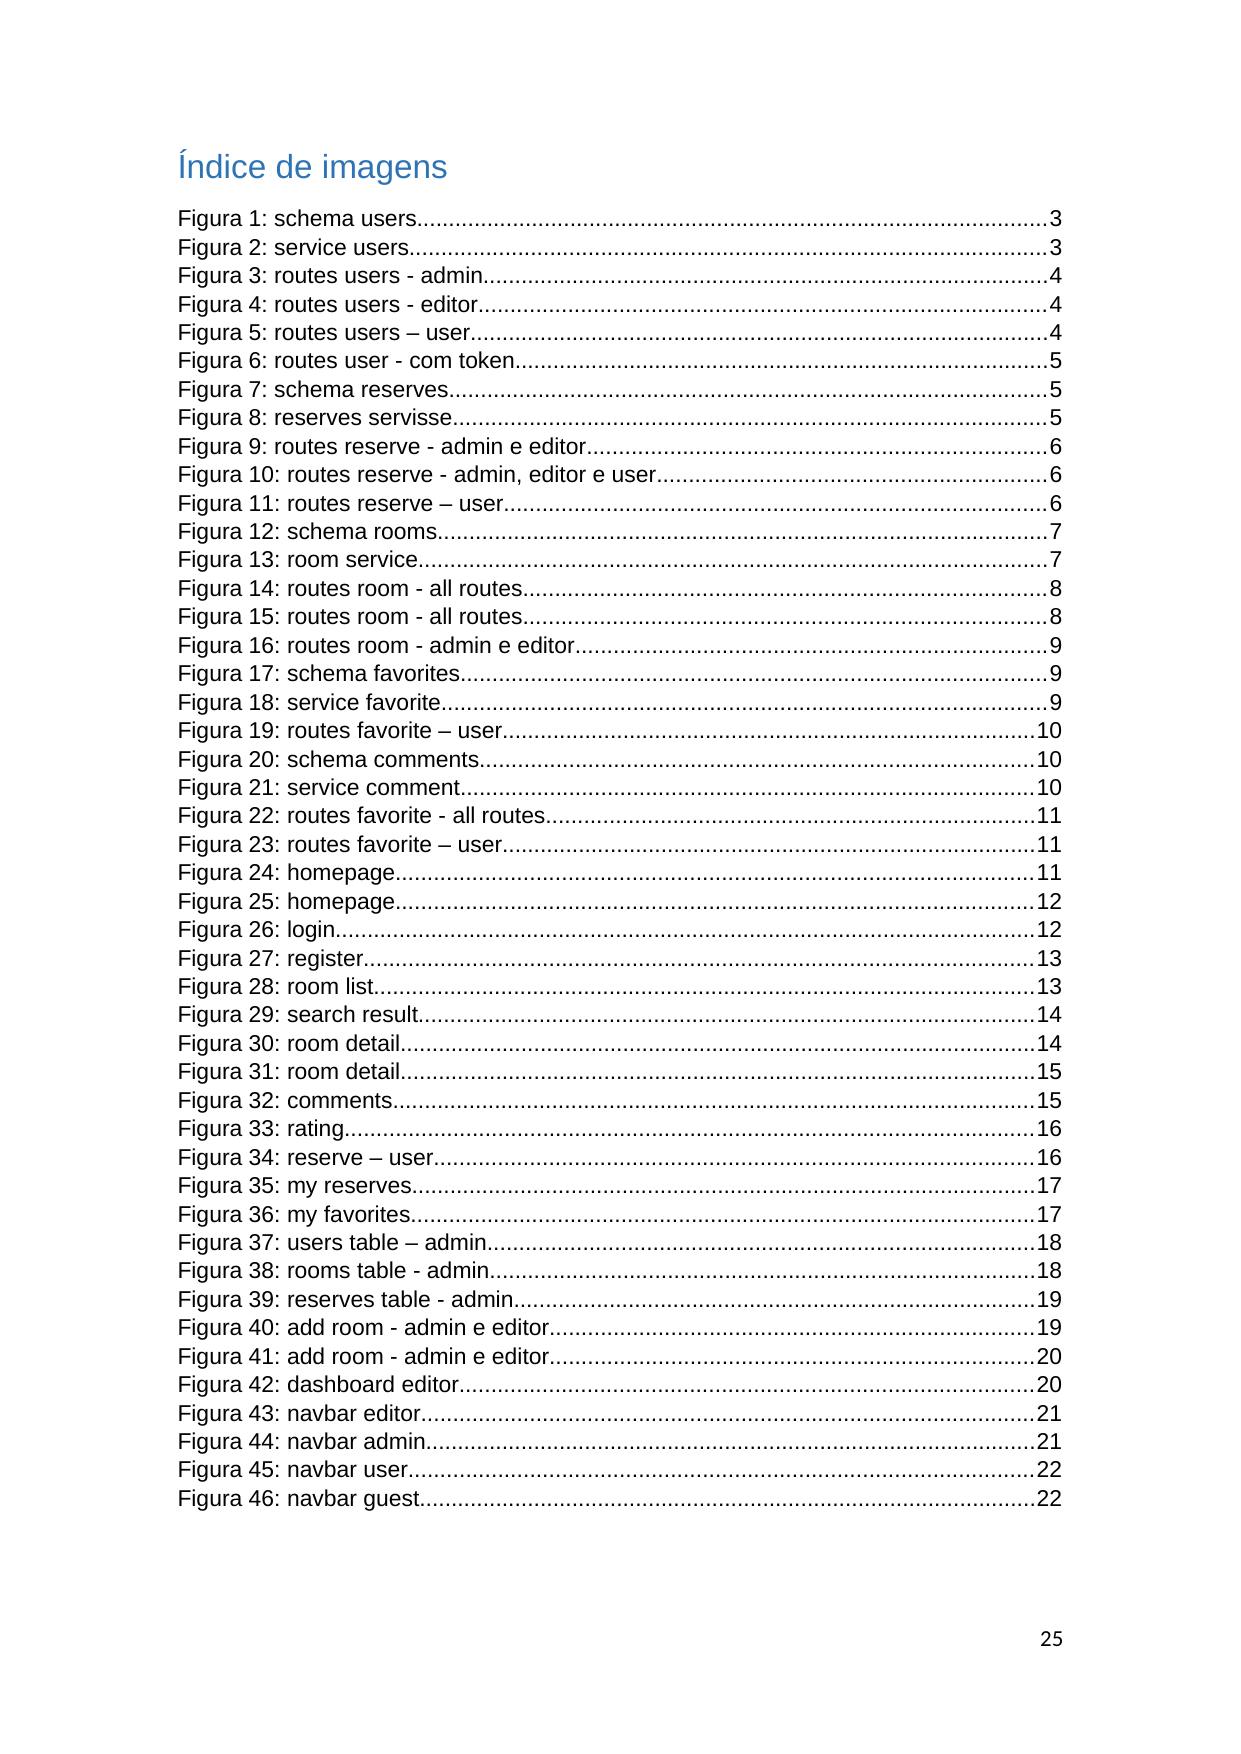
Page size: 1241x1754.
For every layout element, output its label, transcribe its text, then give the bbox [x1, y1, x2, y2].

text Figura 20: schema comments 10 [177, 746, 1063, 772]
text Figura 24: homepage 11 [177, 859, 1063, 886]
text Figura 10: routes reserve - admin, editor e user 6 [177, 461, 1063, 487]
text Figura 30: room detail 14 [177, 1030, 1063, 1056]
text Figura 11: routes reserve – user 6 [177, 489, 1063, 516]
text Figura 7: schema reserves 5 [177, 376, 1063, 402]
text Figura 16: routes room - admin e editor 9 [177, 632, 1063, 658]
text Figura 17: schema favorites 9 [177, 660, 1063, 687]
text Figura 33: rating 16 [177, 1115, 1063, 1142]
text Figura 5: routes users – user 4 [177, 319, 1063, 345]
text Figura 29: search result 14 [177, 1001, 1063, 1028]
subtitle Índice de imagens [177, 148, 1063, 186]
text Figura 34: reserve – user 16 [177, 1144, 1063, 1170]
text Figura 31: room detail 15 [177, 1058, 1063, 1085]
text Figura 12: schema rooms 7 [177, 518, 1063, 544]
text Figura 9: routes reserve - admin e editor 6 [177, 433, 1063, 459]
text Figura 3: routes users - admin 4 [177, 262, 1063, 288]
text Figura 4: routes users - editor 4 [177, 291, 1063, 317]
text Figura 41: add room - admin e editor 20 [177, 1343, 1063, 1369]
text Figura 14: routes room - all routes 8 [177, 575, 1063, 601]
text Figura 1: schema users 3 [177, 205, 1063, 232]
text Figura 22: routes favorite - all routes 11 [177, 802, 1063, 829]
text Figura 21: service comment 10 [177, 774, 1063, 800]
text Figura 18: service favorite 9 [177, 689, 1063, 715]
text Figura 32: comments 15 [177, 1087, 1063, 1113]
text Figura 19: routes favorite – user 10 [177, 717, 1063, 743]
text Figura 26: login 12 [177, 916, 1063, 942]
text Figura 36: my favorites 17 [177, 1201, 1063, 1227]
text Figura 39: reserves table - admin 19 [177, 1286, 1063, 1312]
text Figura 23: routes favorite – user 11 [177, 831, 1063, 857]
text Figura 38: rooms table - admin 18 [177, 1257, 1063, 1284]
text Figura 35: my reserves 17 [177, 1172, 1063, 1198]
text Figura 44: navbar admin 21 [177, 1428, 1063, 1454]
text Figura 40: add room - admin e editor 19 [177, 1314, 1063, 1341]
text Figura 6: routes user - com token 5 [177, 347, 1063, 374]
text Figura 27: register 13 [177, 944, 1063, 971]
text Figura 25: homepage 12 [177, 888, 1063, 914]
text Figura 28: room list 13 [177, 973, 1063, 999]
text Figura 8: reserves servisse 5 [177, 404, 1063, 431]
text Figura 2: service users 3 [177, 234, 1063, 260]
text Figura 46: navbar guest 22 [177, 1485, 1063, 1511]
text Figura 13: room service 7 [177, 546, 1063, 573]
text Figura 43: navbar editor 21 [177, 1399, 1063, 1426]
text Figura 45: navbar user 22 [177, 1456, 1063, 1483]
text Figura 37: users table – admin 18 [177, 1229, 1063, 1255]
text Figura 15: routes room - all routes 8 [177, 603, 1063, 630]
text Figura 42: dashboard editor 20 [177, 1371, 1063, 1397]
